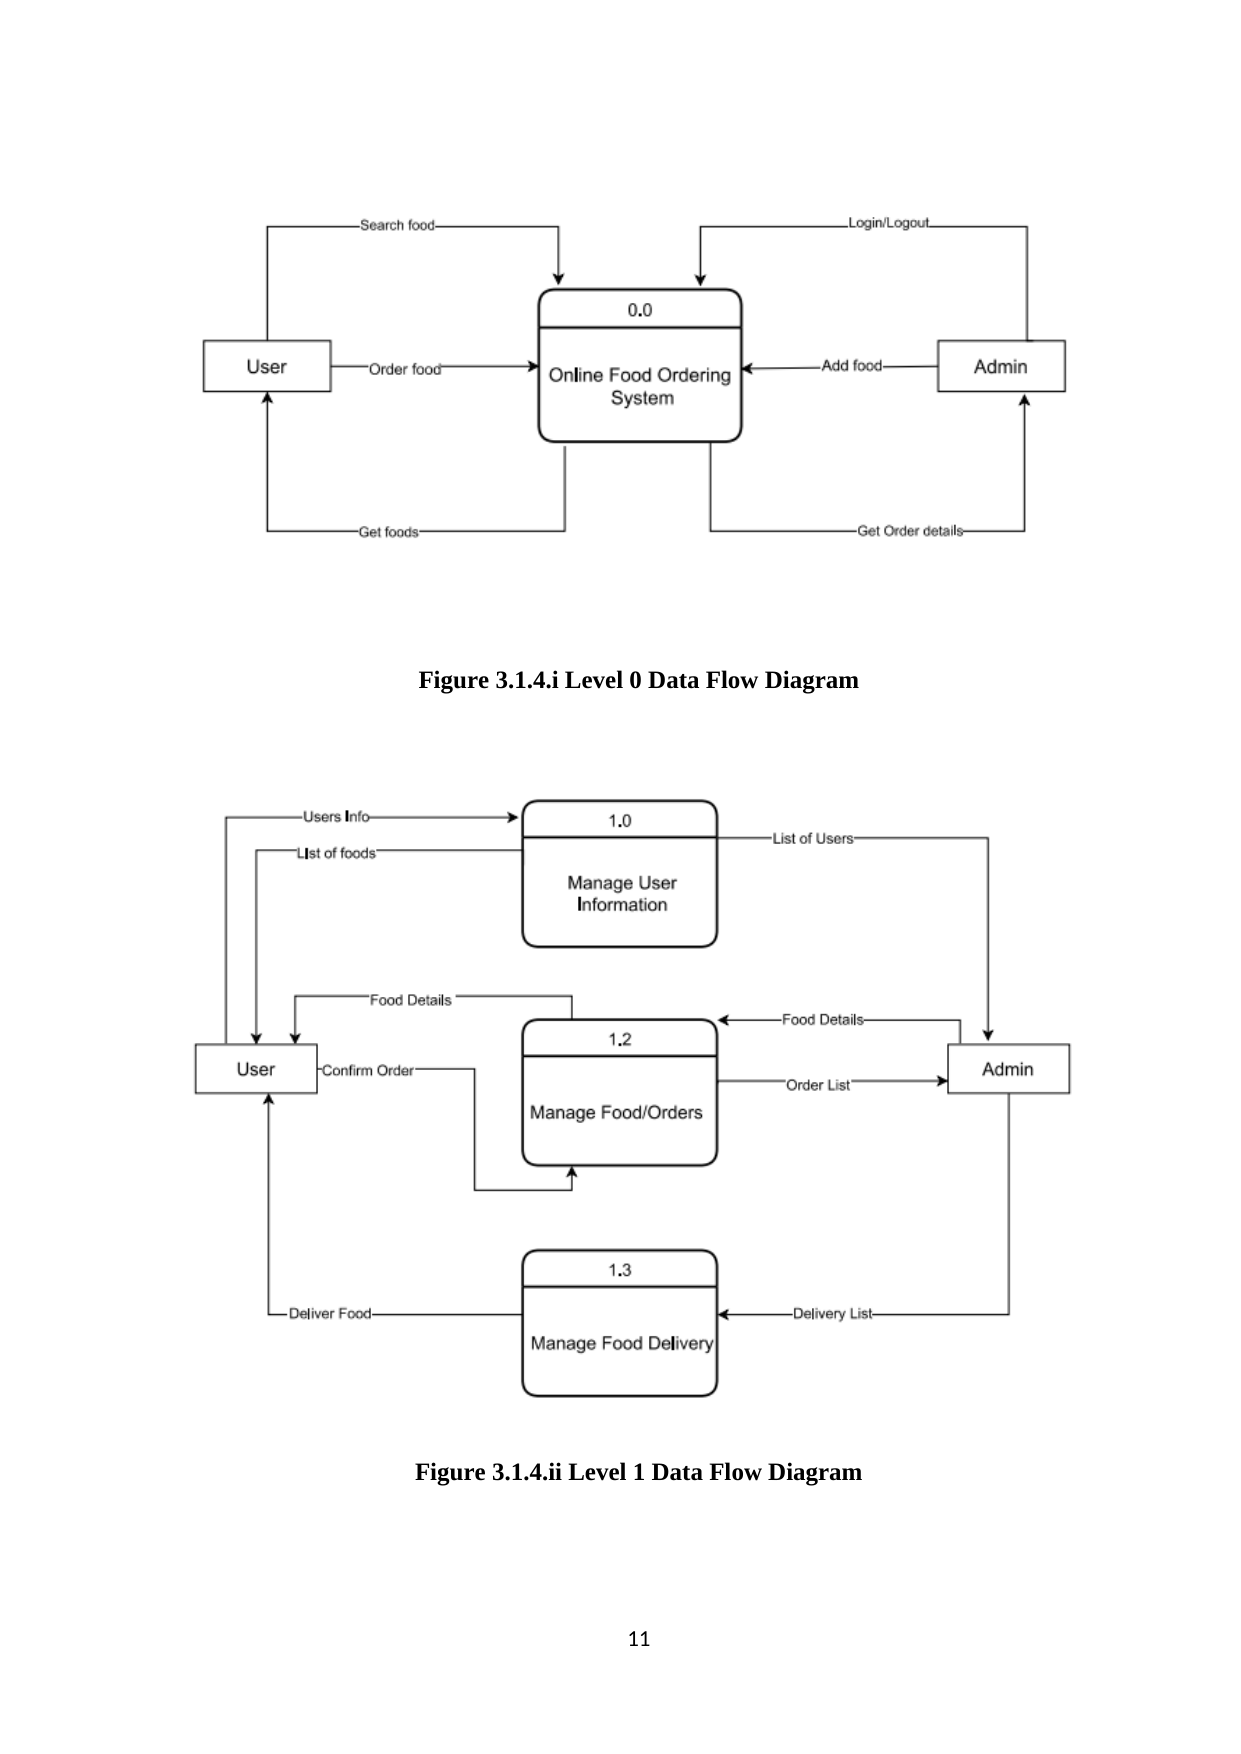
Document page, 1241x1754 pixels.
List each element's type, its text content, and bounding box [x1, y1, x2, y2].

picture [187, 150, 1091, 627]
text Figure 3.1.4.ii Level 1 Data Flow Diagram [187, 1457, 1090, 1486]
text Figure 3.1.4.i Level 0 Data Flow Diagram [187, 665, 1090, 694]
picture [187, 784, 1091, 1427]
